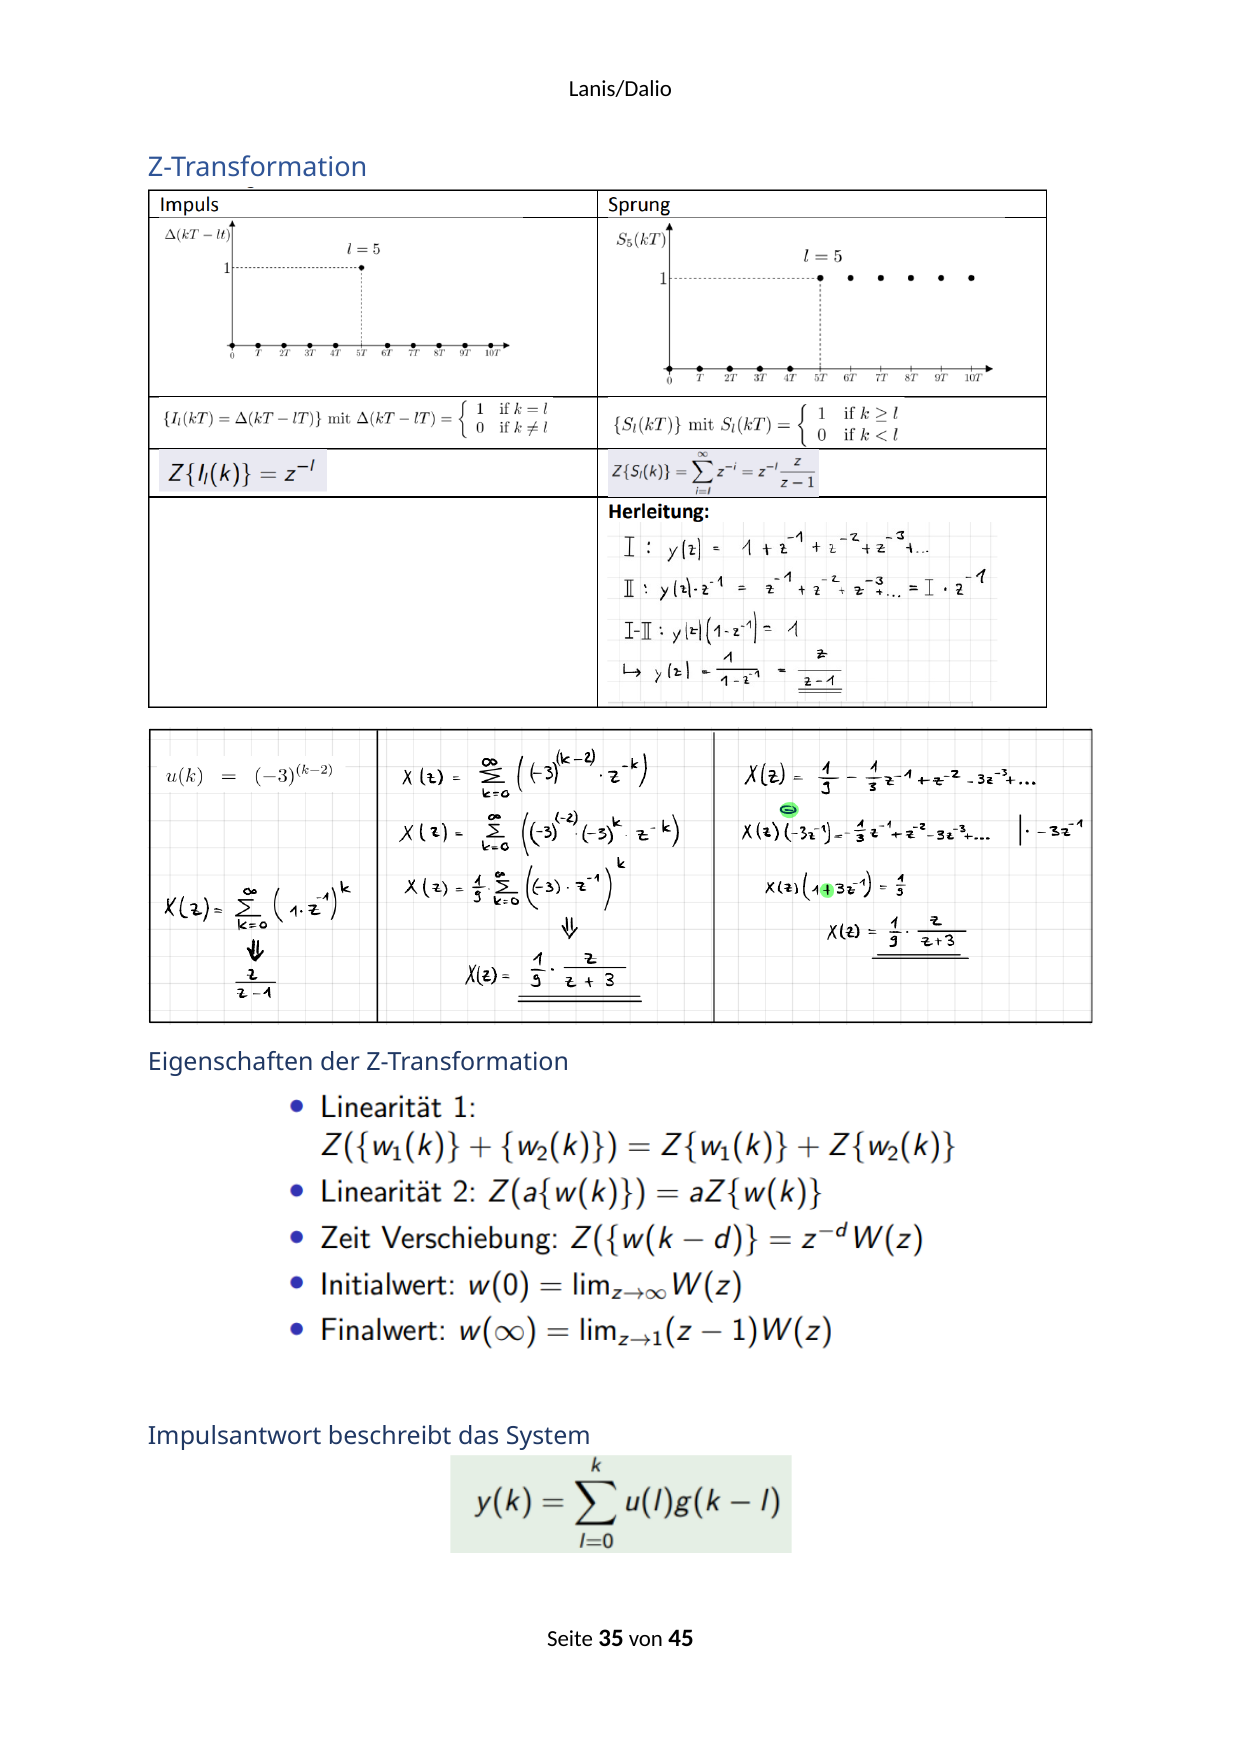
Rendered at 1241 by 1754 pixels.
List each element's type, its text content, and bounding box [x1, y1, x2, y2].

picture [281, 1080, 959, 1359]
subtitle Impulsantwort beschreibt das System [148, 1418, 1093, 1452]
subtitle Z-Transformation [148, 148, 1093, 184]
subtitle Eigenschaften der Z-Transformation [148, 1043, 1093, 1077]
picture [448, 1454, 792, 1553]
picture [147, 727, 1093, 1025]
picture [147, 187, 1049, 709]
